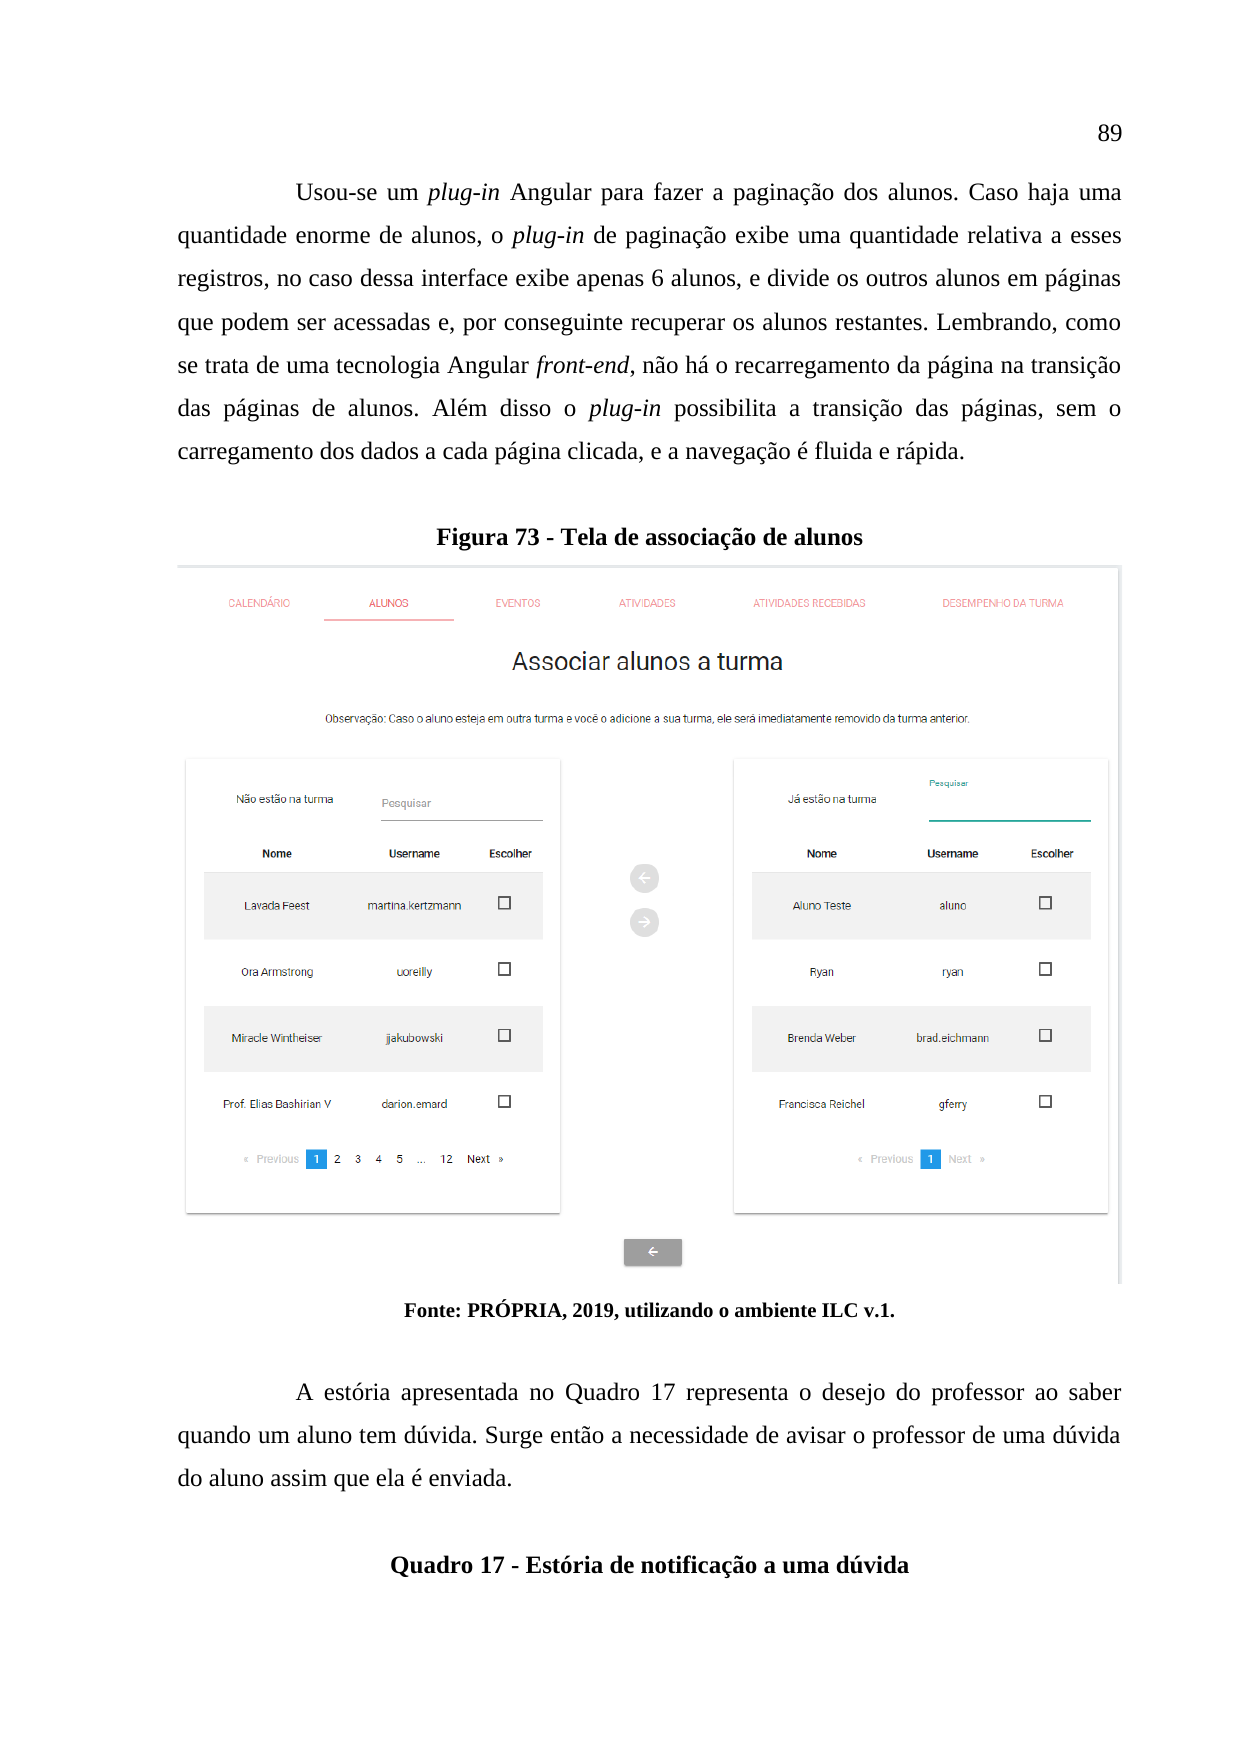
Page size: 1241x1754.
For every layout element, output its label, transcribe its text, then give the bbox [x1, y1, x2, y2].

text Figura - Tela de associação de alunos [177, 522, 1122, 551]
text A estória apresentada no Quadro 17 representa o desejo do professor ao saber quando um aluno tem dúvida. Surge então a necessidade de avisar o professor de uma dúvida do aluno assim que ela é enviada. [177, 1377, 1122, 1492]
text Usou-se um plug-in Angular para fazer a paginação dos alunos. Caso haja uma quantidade enorme de alunos, o plug-in de paginação exibe uma quantidade relativa a esses registros, no caso dessa interface exibe apenas 6 alunos, e divide os outros alunos em páginas que podem ser acessadas e, por conseguinte recuperar os alunos restantes. Lembrando, como se trata de uma tecnologia Angular front-end, não há o recarregamento da página na transição das páginas de alunos. Além disso o plug-in possibilita a transição das páginas, sem o carregamento dos dados a cada página clicada, e a navegação é fluida e rápida. [177, 177, 1122, 465]
text Quadro - Estória de notificação a uma dúvida [177, 1550, 1122, 1578]
picture [177, 565, 1123, 1284]
text Fonte: PRÓPRIA, 2019, utilizando o ambiente ILC v.1. [177, 1298, 1122, 1322]
